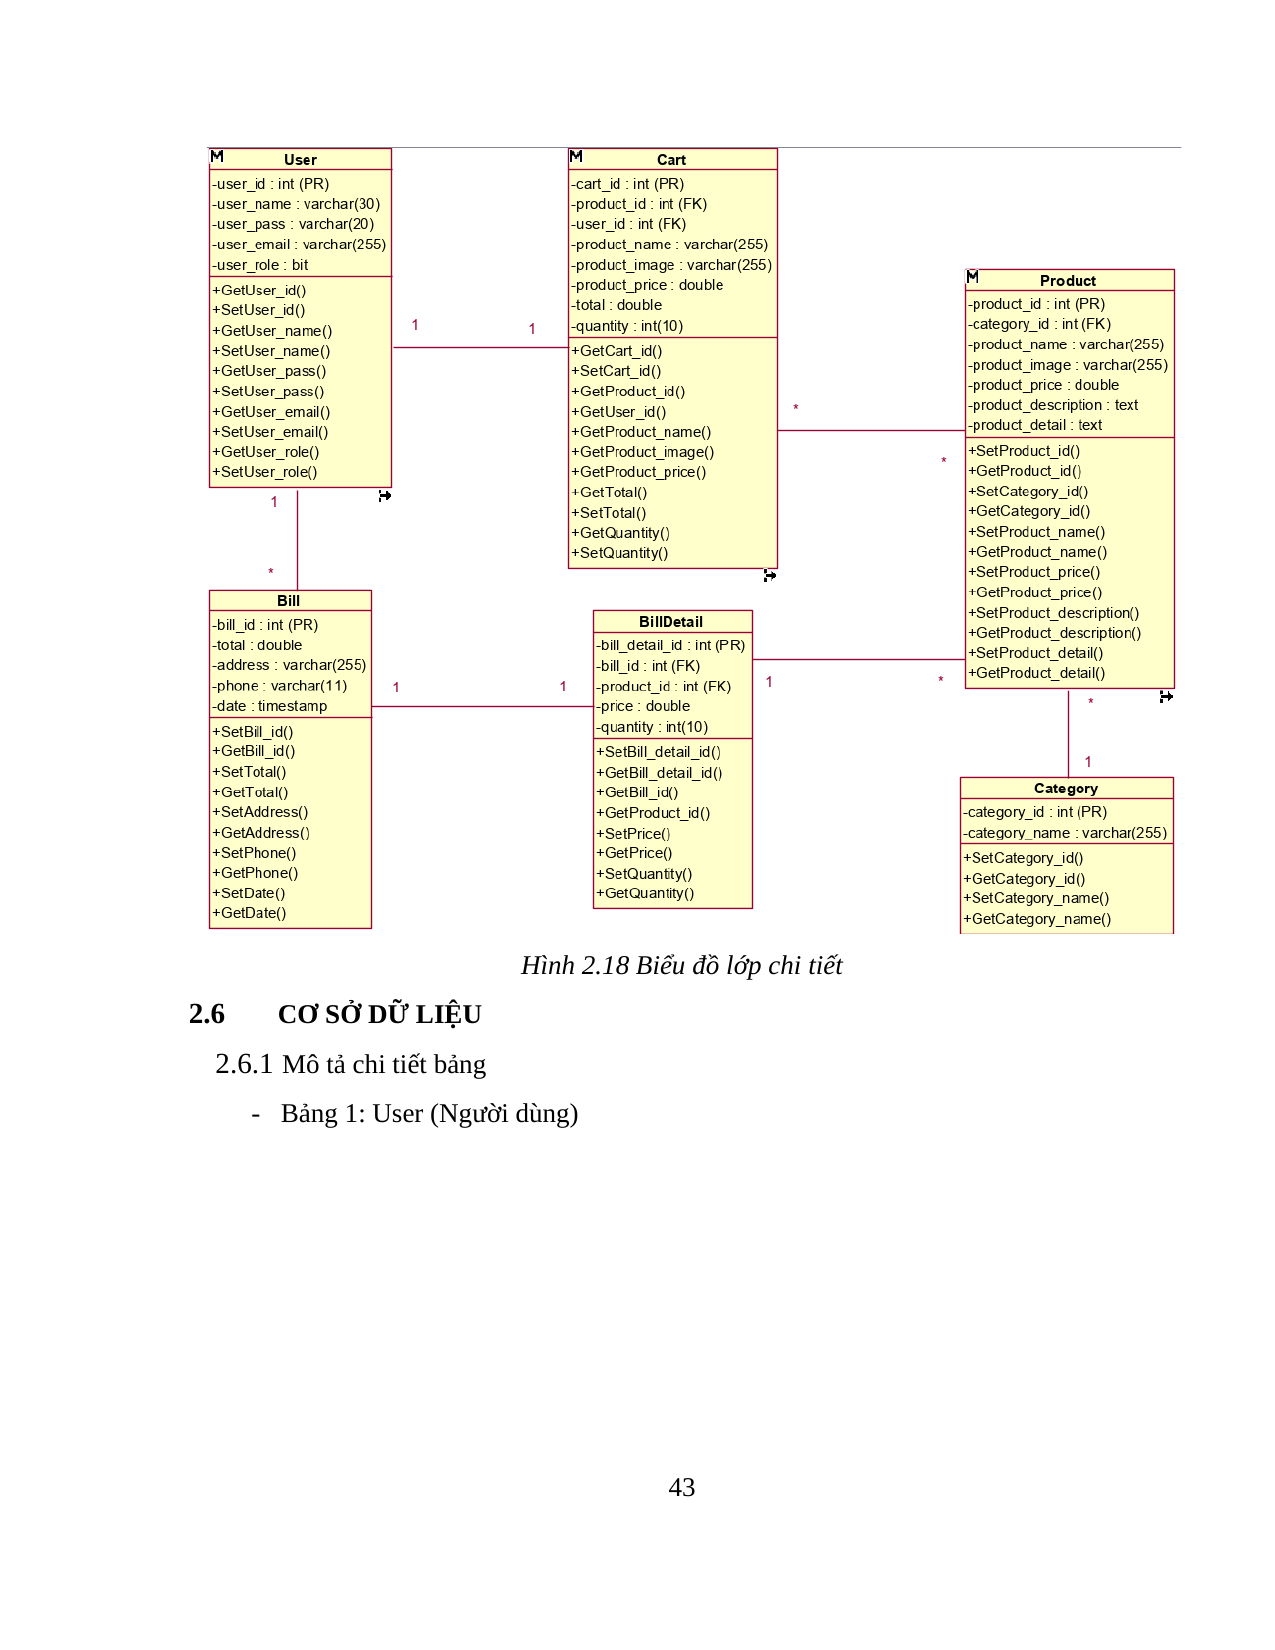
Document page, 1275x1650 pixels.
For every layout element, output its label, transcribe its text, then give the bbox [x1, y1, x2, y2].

list Mô tả chi tiết bảng [244, 1046, 1157, 1080]
picture [206, 147, 1182, 934]
list CƠ SỞ DỮ LIỆU [207, 996, 1157, 1030]
list Bảng 1: User (Người dùng) [251, 1097, 1157, 1128]
list Hình 2.18 Biểu đồ lớp chi tiết [207, 949, 1157, 981]
